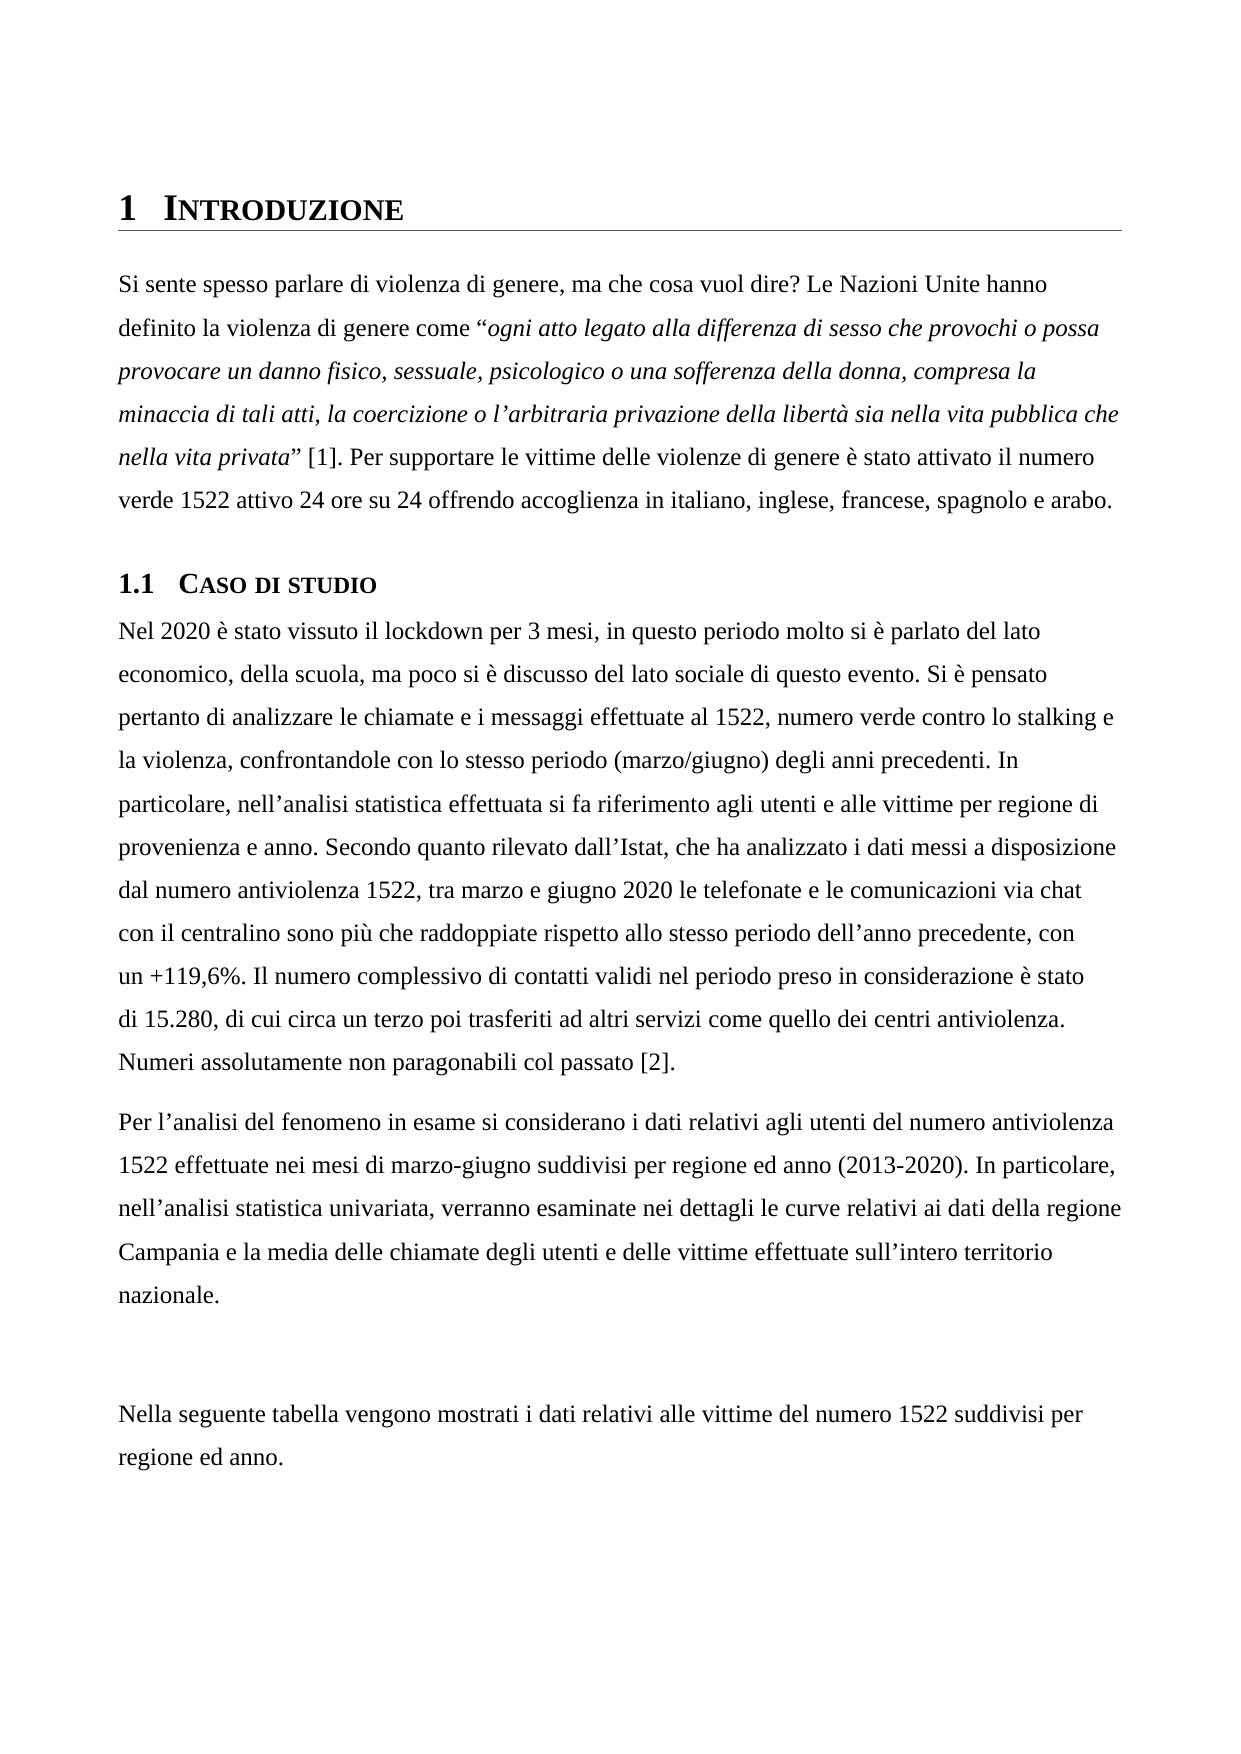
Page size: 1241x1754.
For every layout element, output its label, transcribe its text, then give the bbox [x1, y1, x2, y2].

text Si sente spesso parlare di violenza di genere, ma che cosa vuol dire? Le Nazioni Unite hanno definito la violenza di genere come “ogni atto legato alla differenza di sesso che provochi o possa provocare un danno fisico, sessuale, psicologico o una sofferenza della donna, compresa la minaccia di tali atti, la coercizione o l’arbitraria privazione della libertà sia nella vita pubblica che nella vita privata”. Per supportare le vittime delle violenze di genere è stato attivato il numero verde 1522 attivo 24 ore su 24 offrendo accoglienza in italiano, inglese, francese, spagnolo e arabo. [118, 269, 1122, 514]
subtitle Introduzione [118, 185, 1122, 230]
text Nella seguente tabella vengono mostrati i dati relativi alle vittime del numero 1522 suddivisi per regione ed anno. [118, 1399, 1122, 1471]
subtitle Caso di studio [118, 566, 1122, 599]
text Per l’analisi del fenomeno in esame si considerano i dati relativi agli utenti del numero antiviolenza 1522 effettuate nei mesi di marzo-giugno suddivisi per regione ed anno (2013-2020). In particolare, nell’analisi statistica univariata, verranno esaminate nei dettagli le curve relativi ai dati della regione Campania e la media delle chiamate degli utenti e delle vittime effettuate sull’intero territorio nazionale. [118, 1107, 1122, 1308]
text Nel 2020 è stato vissuto il lockdown per 3 mesi, in questo periodo molto si è parlato del lato economico, della scuola, ma poco si è discusso del lato sociale di questo evento. Si è pensato pertanto di analizzare le chiamate e i messaggi effettuate al 1522, numero verde contro lo stalking e la violenza, confrontandole con lo stesso periodo (marzo/giugno) degli anni precedenti. In particolare, nell’analisi statistica effettuata si fa riferimento agli utenti e alle vittime per regione di provenienza e anno. Secondo quanto rilevato dall’Istat, che ha analizzato i dati messi a disposizione dal numero antiviolenza 1522, tra marzo e giugno 2020 le telefonate e le comunicazioni via chat con il centralino sono più che raddoppiate rispetto allo stesso periodo dell’anno precedente, con un +119,6%. Il numero complessivo di contatti validi nel periodo preso in considerazione è stato di 15.280, di cui circa un terzo poi trasferiti ad altri servizi come quello dei centri antiviolenza. Numeri assolutamente non paragonabili col passato . [118, 616, 1122, 1076]
